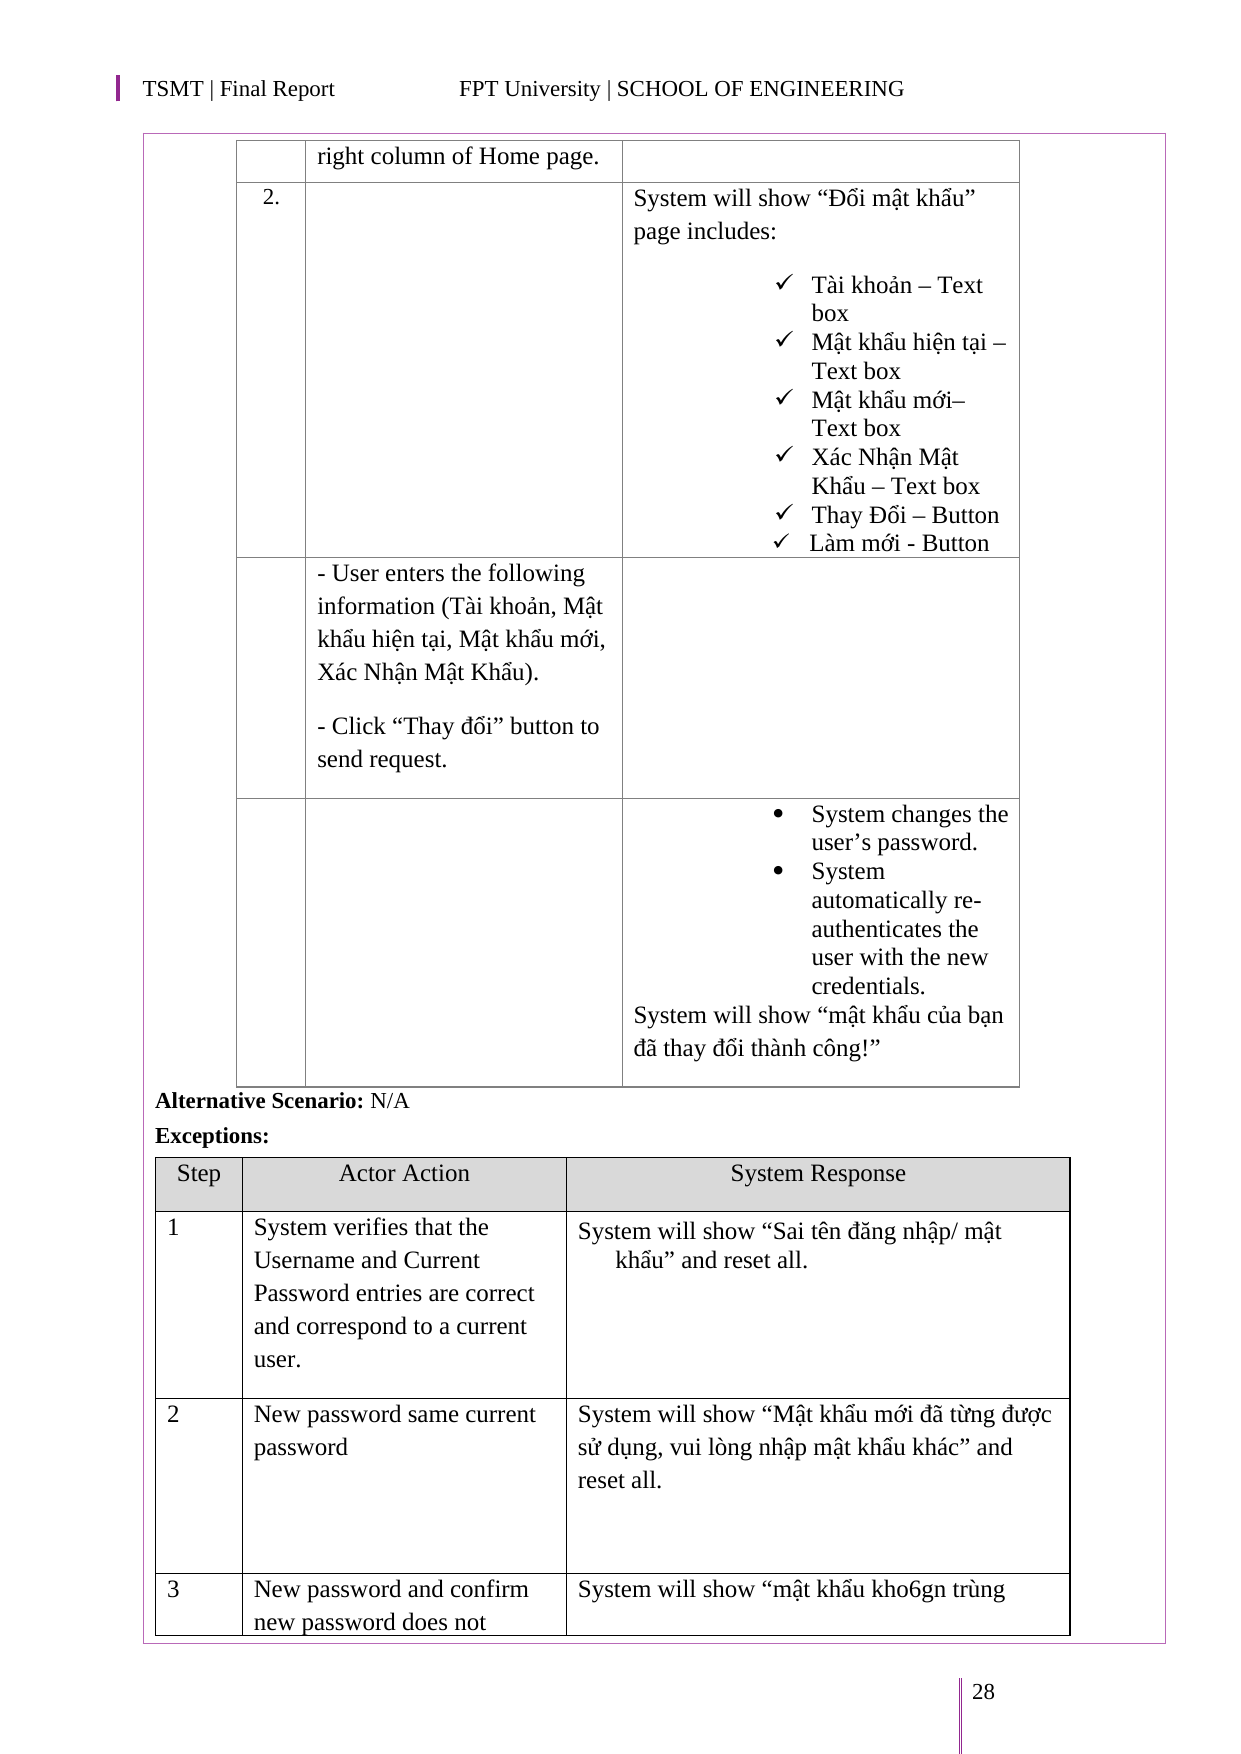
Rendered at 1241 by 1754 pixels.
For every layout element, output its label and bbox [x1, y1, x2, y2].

table_cell [144, 134, 1165, 1642]
